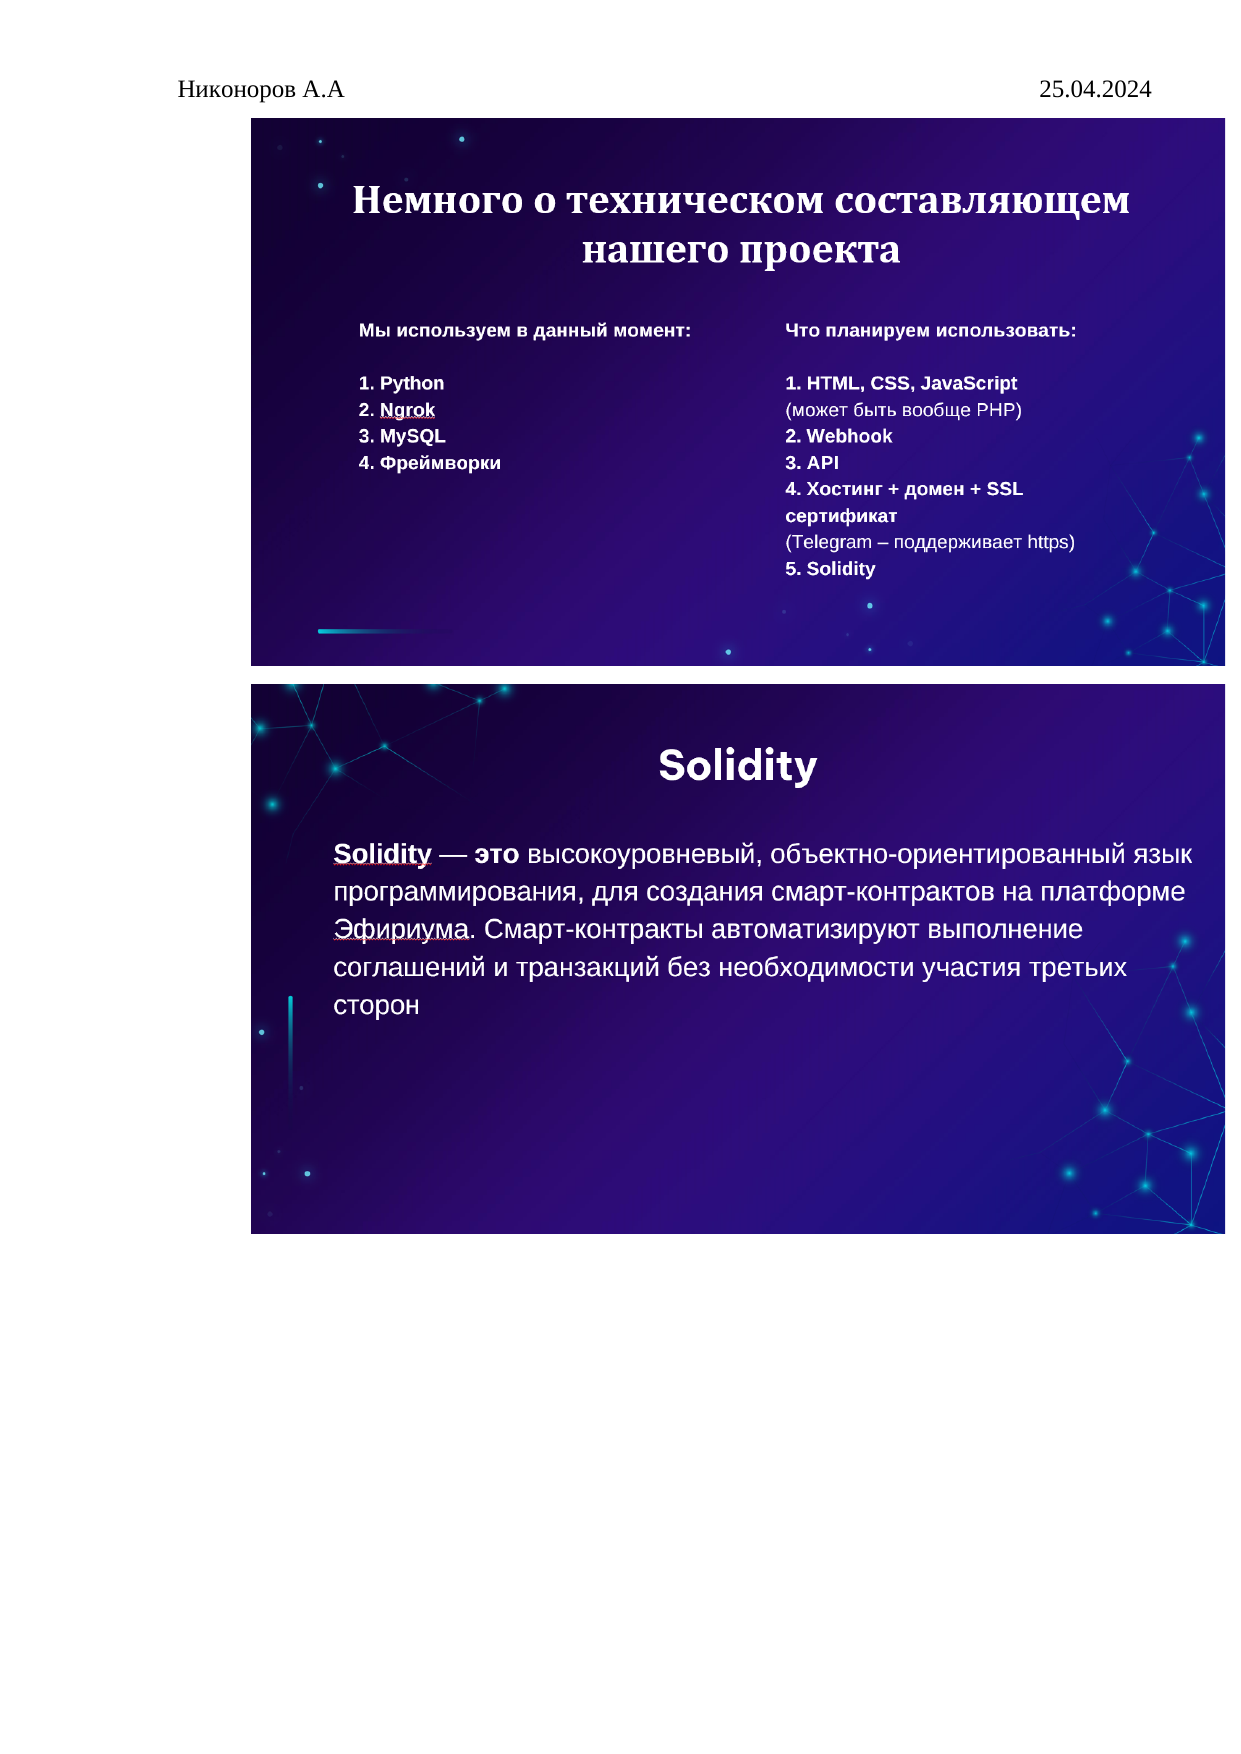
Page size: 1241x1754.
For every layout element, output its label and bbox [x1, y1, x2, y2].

picture [251, 118, 1226, 666]
picture [251, 684, 1226, 1234]
